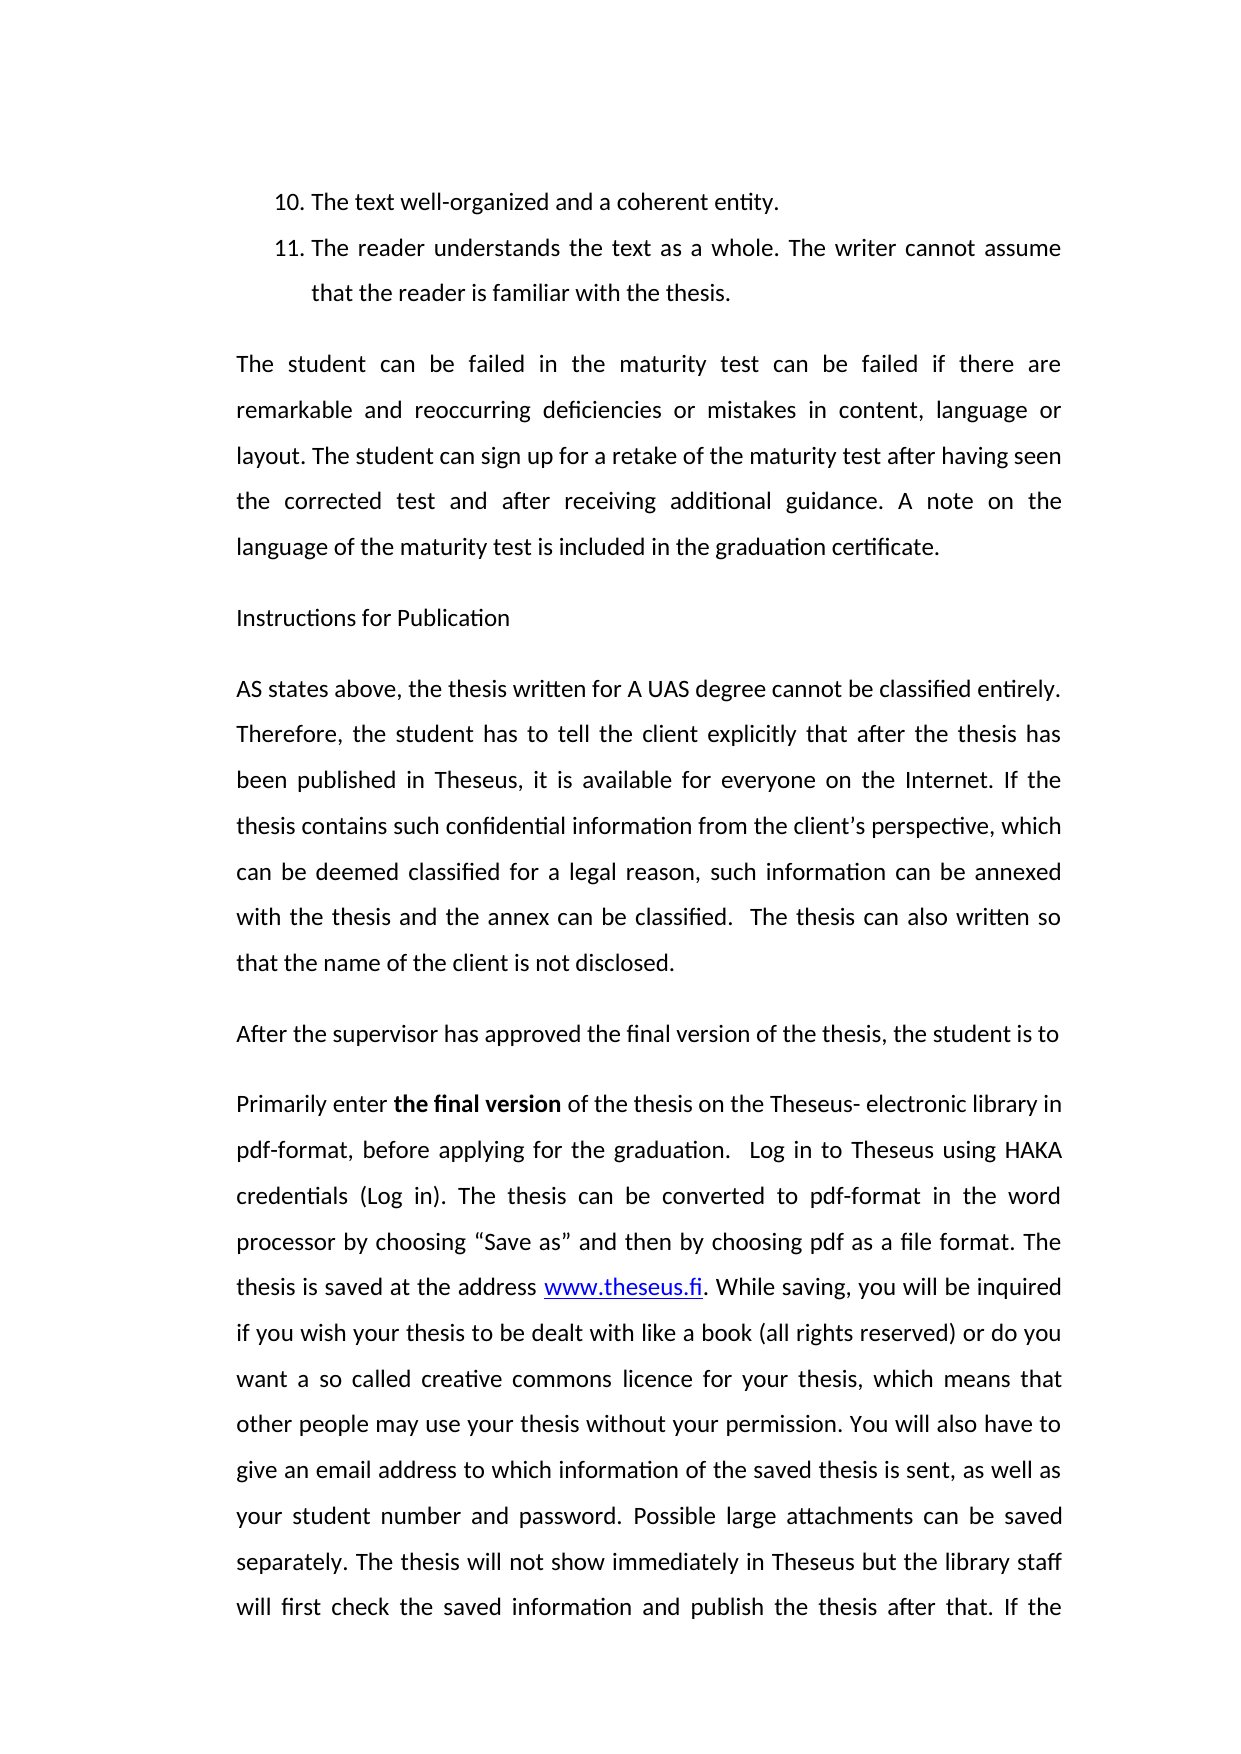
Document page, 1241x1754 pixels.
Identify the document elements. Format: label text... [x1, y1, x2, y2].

list The text well-organized and a coherent entity. [274, 186, 1063, 217]
list The reader understands the text as a whole. The writer cannot assume that the reader is familiar with the thesis. [274, 232, 1063, 308]
text The student can be failed in the maturity test can be failed if there are remarkable and reoccurring deficiencies or mistakes in content, language or layout. The student can sign up for a retake of the maturity test after having seen the corrected test and after receiving additional guidance. A note on the language of the maturity test is included in the graduation certificate. [236, 348, 1063, 562]
text After the supervisor has approved the final version of the thesis, the student is to [236, 1018, 1063, 1048]
text AS states above, the thesis written for A UAS degree cannot be classified entirely. Therefore, the student has to tell the client explicitly that after the thesis has been published in Theseus, it is available for everyone on the Internet. If the thesis contains such confidential information from the client’s perspective, which can be deemed classified for a legal reason, such information can be annexed with the thesis and the annex can be classified. The thesis can also written so that the name of the client is not disclosed. [236, 673, 1063, 978]
text Instructions for Publication [236, 602, 1063, 632]
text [236, 1088, 1063, 1622]
